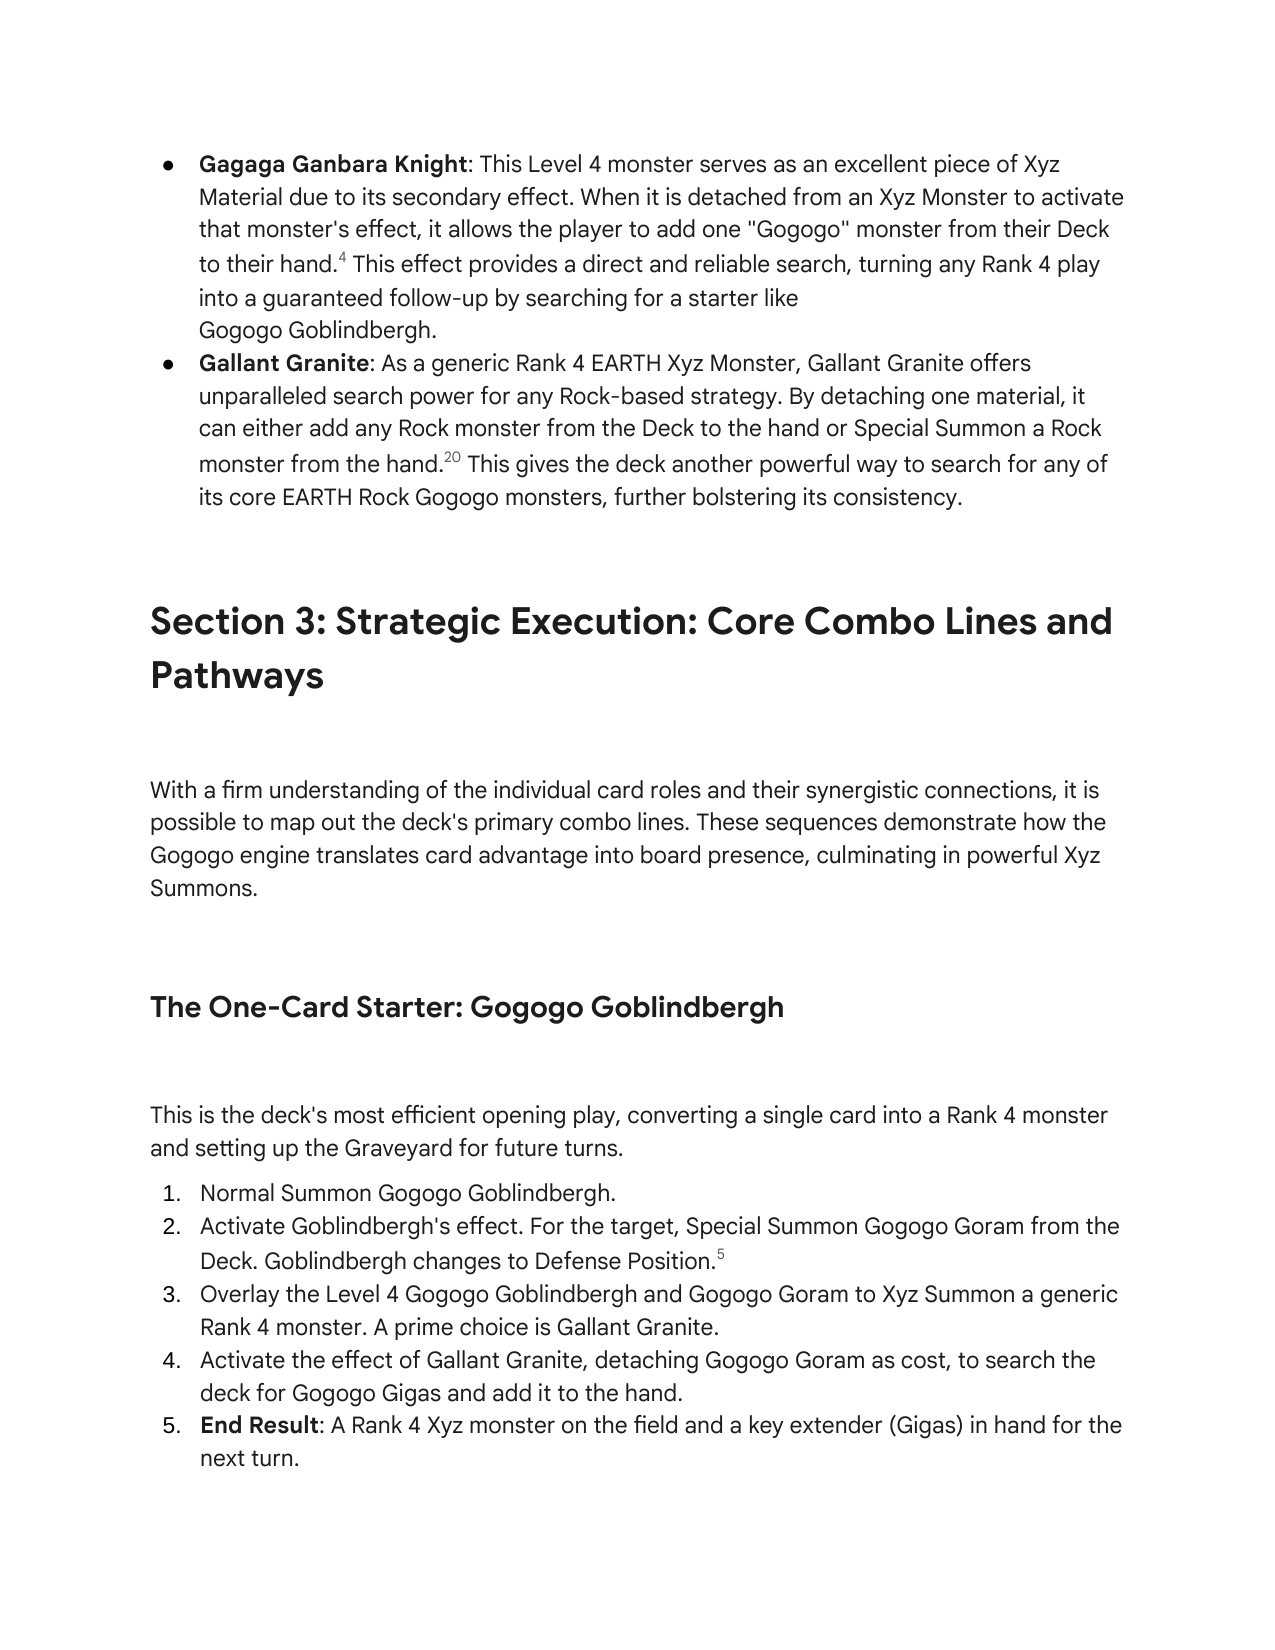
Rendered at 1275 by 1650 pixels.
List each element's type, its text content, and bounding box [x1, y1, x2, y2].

text This is the deck's most efficient opening play, converting a single card into a Rank 4 monster and setting up the Graveyard for future turns. [150, 1101, 1125, 1163]
subtitle The One-Card Starter: Gogogo Goblindbergh [150, 989, 1125, 1026]
list Gagaga Ganbara Knight: This Level 4 monster serves as an excellent piece of Xyz Material due to its secondary effect. When it is detached from an Xyz Monster to activate that monster's effect, it allows the player to add one "Gogogo" monster from their Deck to their hand.4 This effect provides a direct and reliable search, turning any Rank 4 play into a guaranteed follow-up by searching for a starter like Gogogo Goblindbergh. [161, 150, 1125, 345]
list Activate Goblindbergh's effect. For the target, Special Summon Gogogo Goram from the Deck. Goblindbergh changes to Defense Position.5 [162, 1212, 1125, 1276]
list Gallant Granite: As a generic Rank 4 EARTH Xyz Monster, Gallant Granite offers unparalleled search power for any Rock-based strategy. By detaching one material, it can either add any Rock monster from the Deck to the hand or Special Summon a Rock monster from the hand.20 This gives the deck another powerful way to search for any of its core EARTH Rock Gogogo monsters, further bolstering its consistency. [161, 349, 1125, 512]
list Normal Summon Gogogo Goblindbergh. [162, 1179, 1125, 1208]
text With a firm understanding of the individual card roles and their synergistic connections, it is possible to map out the deck's primary combo lines. These sequences demonstrate how the Gogogo engine translates card advantage into board presence, culminating in powerful Xyz Summons. [150, 776, 1125, 903]
list Overlay the Level 4 Gogogo Goblindbergh and Gogogo Goram to Xyz Summon a generic Rank 4 monster. A prime choice is Gallant Granite. [162, 1281, 1125, 1342]
list End Result: A Rank 4 Xyz monster on the field and a key extender (Gigas) in hand for the next turn. [162, 1412, 1125, 1473]
subtitle Section 3: Strategic Execution: Core Combo Lines and Pathways [150, 598, 1125, 699]
list Activate the effect of Gallant Granite, detaching Gogogo Goram as cost, to search the deck for Gogogo Gigas and add it to the hand. [162, 1346, 1125, 1408]
